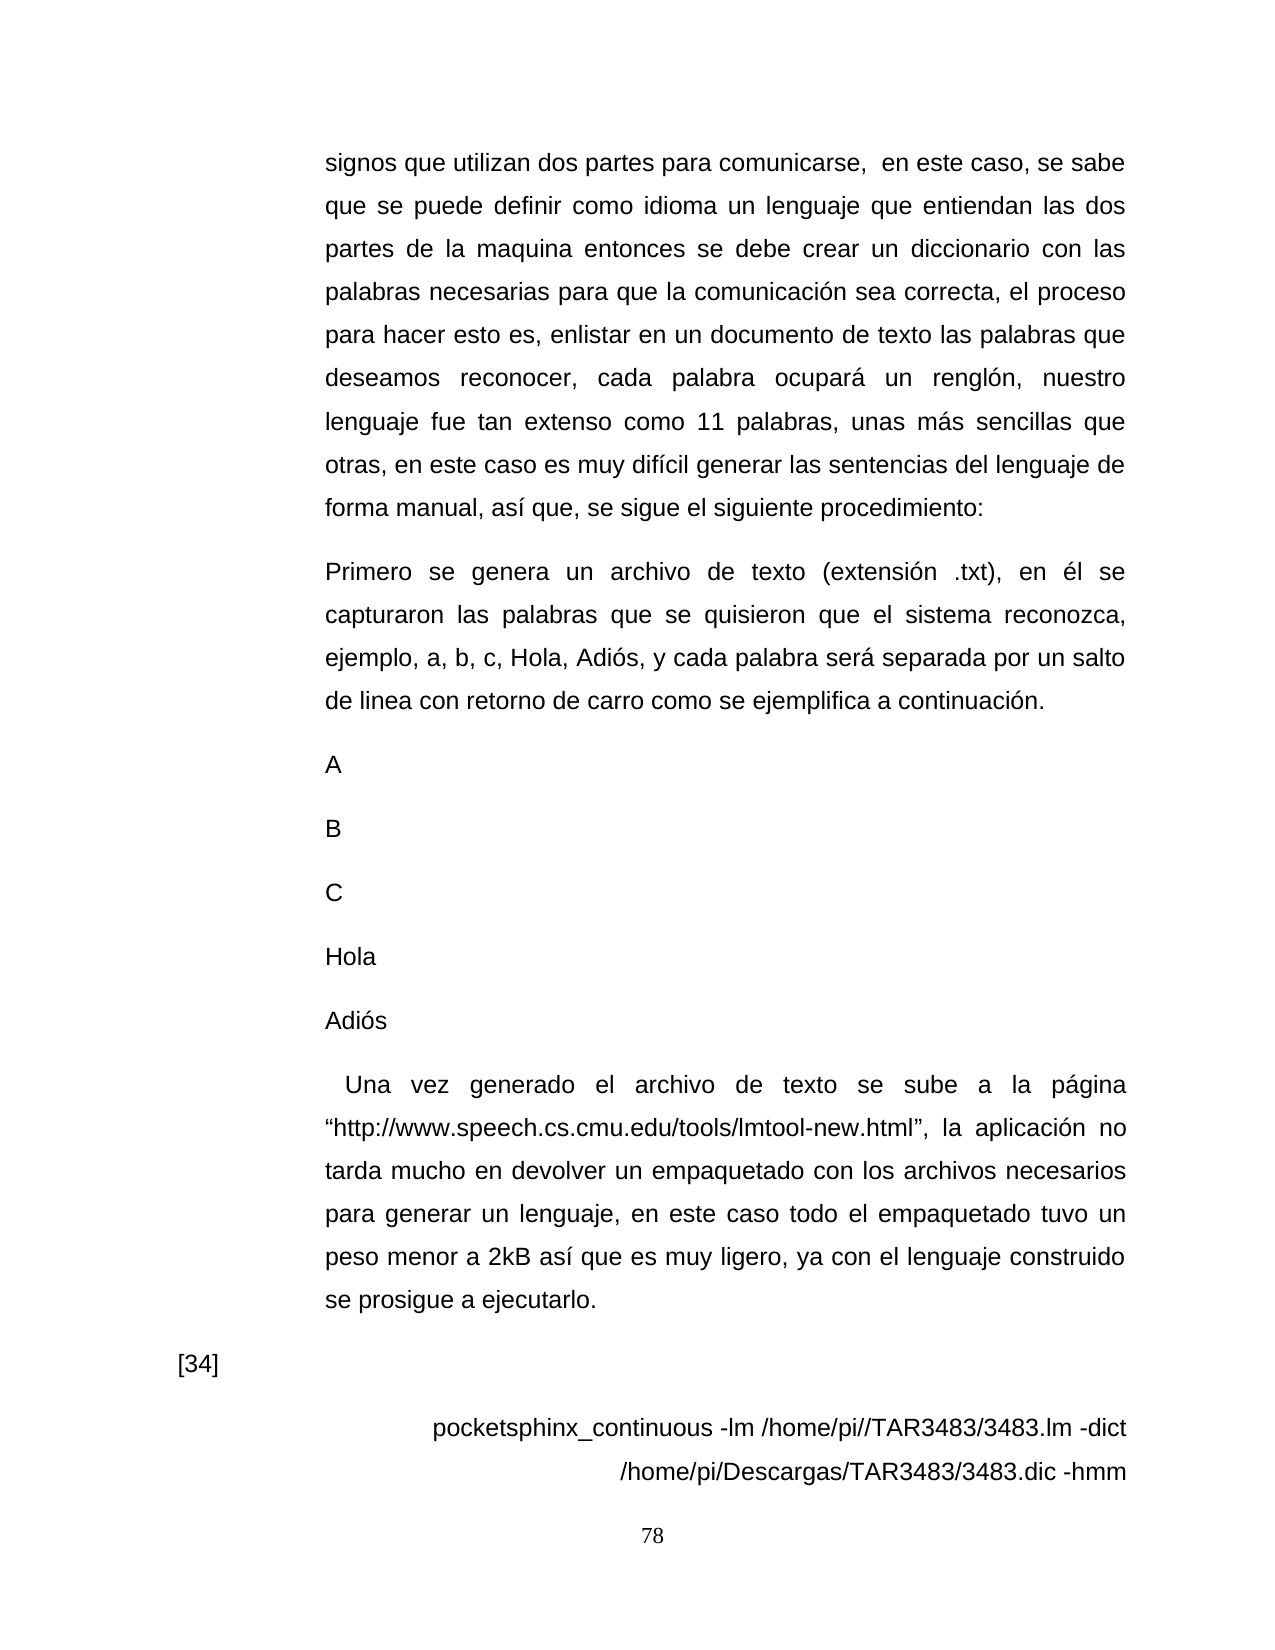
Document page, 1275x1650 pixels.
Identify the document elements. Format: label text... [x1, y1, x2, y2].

text C [325, 878, 1127, 907]
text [325, 148, 1127, 521]
text B [325, 814, 1127, 843]
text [177, 1413, 1127, 1485]
text Una vez generado el archivo de texto se sube a la página “http://www.speech.cs.cmu.edu/tools/lmtool-new.html”, la aplicación no tarda mucho en devolver un empaquetado con los archivos necesarios para generar un lenguaje, en este caso todo el empaquetado tuvo un peso menor a 2kB así que es muy ligero, ya con el lenguaje construido se prosigue a ejecutarlo. [325, 1070, 1127, 1314]
text Adiós [325, 1006, 1127, 1034]
text Hola [325, 942, 1127, 971]
text A [325, 750, 1127, 779]
text [34] [177, 1349, 1127, 1378]
text Primero se genera un archivo de texto (extensión .txt), en él se capturaron las palabras que se quisieron que el sistema reconozca, ejemplo, a, b, c, Hola, Adiós, y cada palabra será separada por un salto de linea con retorno de carro como se ejemplifica a continuación. [325, 557, 1127, 715]
